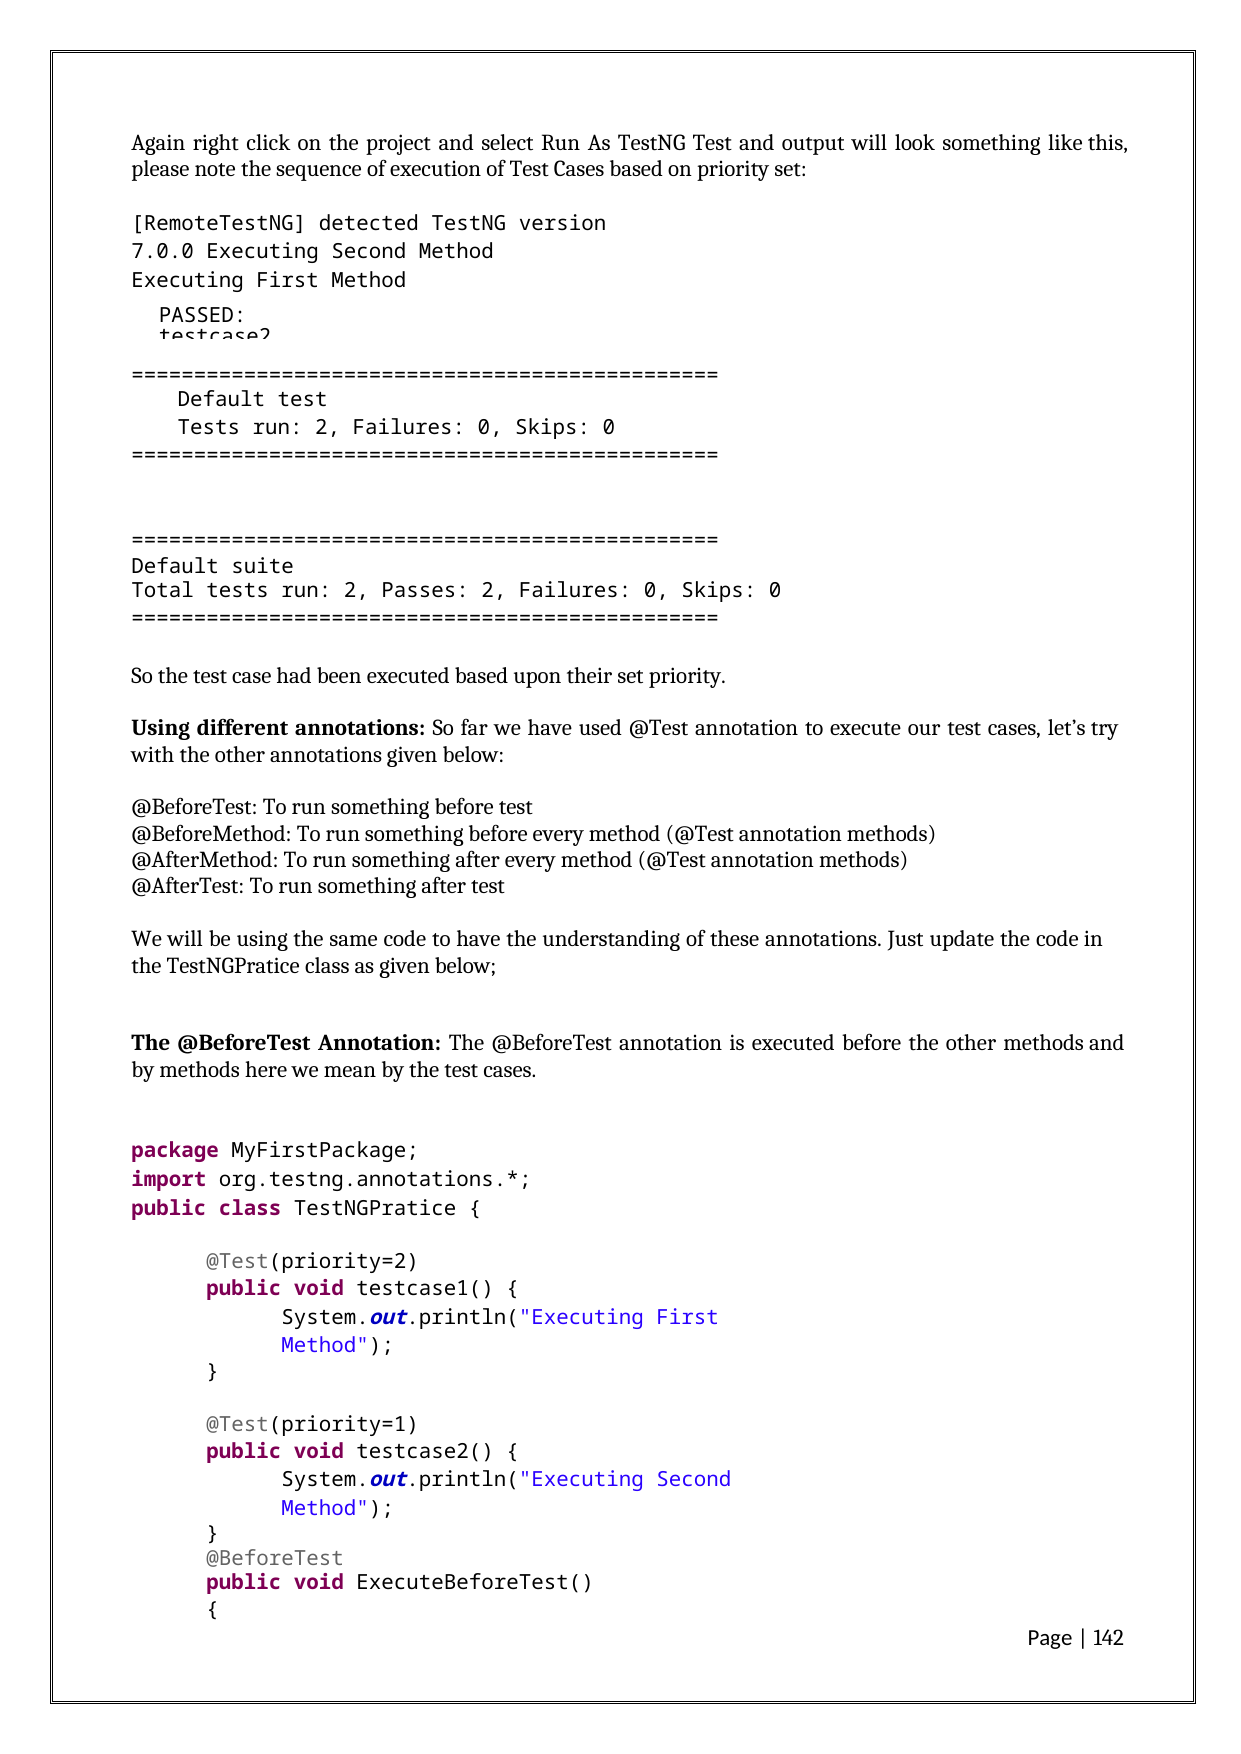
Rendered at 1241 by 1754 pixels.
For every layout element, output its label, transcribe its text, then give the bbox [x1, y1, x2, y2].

text Executing First Method [131, 265, 1193, 294]
text So the test case had been executed based upon their set priority. [131, 662, 1193, 689]
text Using different annotations: So far we have used @Test annotation to execute our test cases, let’s try with the other annotations given below: [131, 715, 1129, 768]
text { [206, 1594, 1193, 1623]
text =============================================== [131, 603, 1193, 631]
text Again right click on the project and select Run As TestNG Test and output will look something like this, please note the sequence of execution of Test Cases based on priority set: [131, 129, 1129, 182]
text Total tests run: 2, Passes: 2, Failures: 0, Skips: 0 [131, 578, 1193, 602]
text @BeforeTest [206, 1546, 1193, 1570]
text public void testcase2() { System.out.println("Executing Second Method"); [206, 1436, 815, 1521]
text =============================================== [131, 525, 1193, 554]
text =============================================== [131, 363, 1193, 387]
text public void ExecuteBeforeTest() [206, 1570, 1193, 1594]
text package MyFirstPackage; [131, 1136, 1193, 1164]
text } [206, 1521, 1193, 1546]
text [RemoteTestNG] detected TestNG version 7.0.0 Executing Second Method [131, 208, 637, 265]
text public class TestNGPratice { [131, 1193, 1193, 1221]
text import org.testng.annotations.*; [131, 1164, 1193, 1192]
text =============================================== [131, 440, 1193, 469]
text @BeforeTest: To run something before test [131, 794, 1193, 821]
text public void testcase1() { System.out.println("Executing First Method"); [206, 1273, 815, 1359]
text @Test(priority=2) [206, 1249, 1193, 1273]
text Default test [177, 387, 1193, 412]
text We will be using the same code to have the understanding of these annotations. Just update the code in the TestNGPratice class as given below; [131, 926, 1129, 979]
text } [206, 1359, 1193, 1383]
text Tests run: 2, Failures: 0, Skips: 0 [177, 412, 1193, 440]
text @Test(priority=1) [206, 1412, 1193, 1436]
text Default suite [131, 554, 1193, 578]
text The @BeforeTest Annotation: The @BeforeTest annotation is executed before the other methods and by methods here we mean by the test cases. [131, 1030, 1129, 1083]
text @BeforeMethod: To run something before every method (@Test annotation methods) @AfterMethod: To run something after every method (@Test annotation methods) @AfterTest: To run something after test [131, 821, 975, 900]
